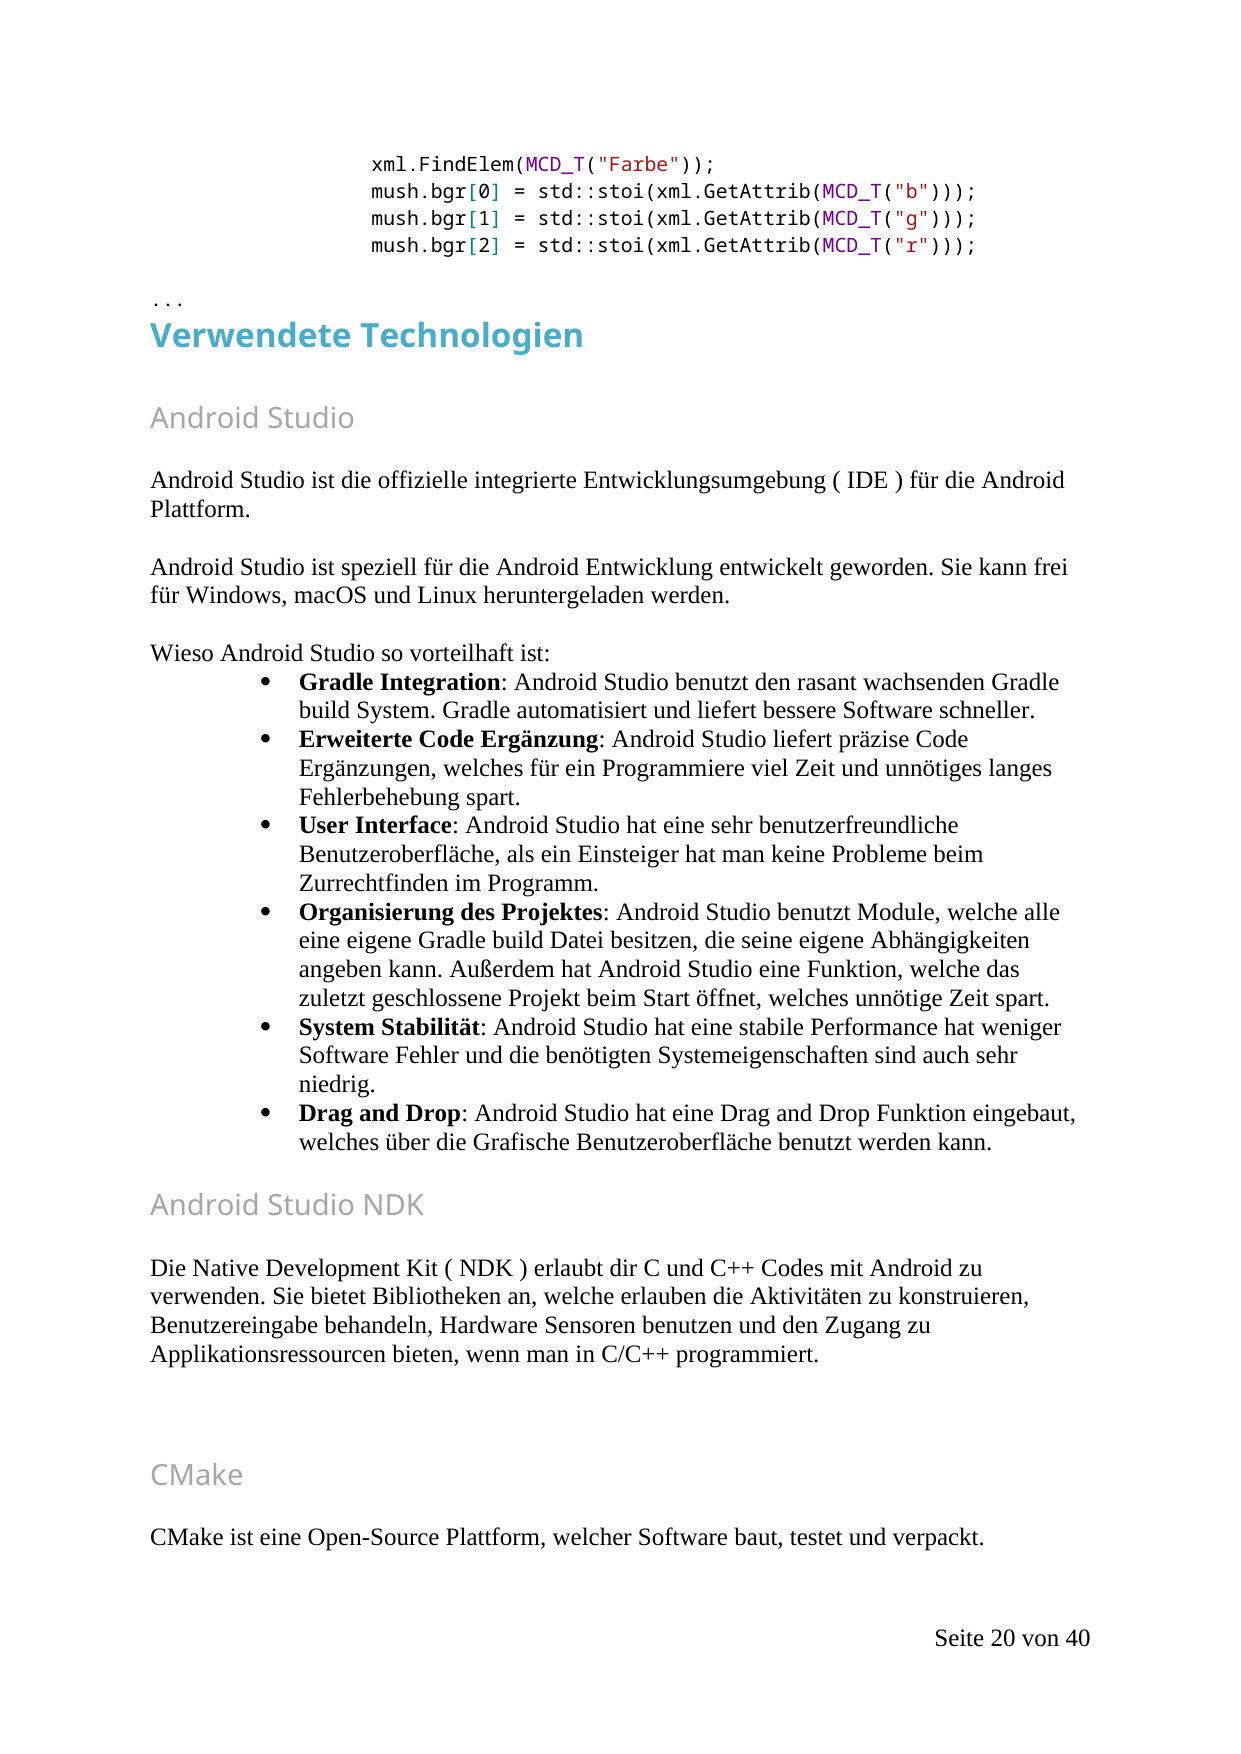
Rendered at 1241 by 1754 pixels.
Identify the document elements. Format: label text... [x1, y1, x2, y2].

text Die Native Development Kit ( NDK ) erlaubt dir C und C++ Codes mit Android zu verwenden. Sie bietet Bibliotheken an, welche erlauben die Aktivitäten zu konstruieren, Benutzereingabe behandeln, Hardware Sensoren benutzen und den Zugang zu Applikationsressourcen bieten, wenn man in C/C++ programmiert. [150, 1253, 1090, 1368]
list Gradle Integration: Android Studio benutzt den rasant wachsenden Gradle build System. Gradle automatisiert und liefert bessere Software schneller. [261, 667, 1090, 724]
text CMake [150, 1454, 1090, 1493]
text Verwendete Technologien [150, 312, 1090, 357]
text Android Studio ist die offizielle integrierte Entwicklungsumgebung ( IDE ) für die Android Plattform. [150, 465, 1090, 523]
list Drag and Drop: Android Studio hat eine Drag and Drop Funktion eingebaut, welches über die Grafische Benutzeroberfläche benutzt werden kann. [261, 1098, 1090, 1155]
text mush.bgr[0] = std::stoi(xml.GetAttrib(MCD_T("b"))); [150, 177, 1090, 204]
text ... [150, 285, 1090, 312]
text CMake ist eine Open-Source Plattform, welcher Software baut, testet und verpackt. [150, 1522, 1090, 1551]
text xml.FindElem(MCD_T("Farbe")); [150, 150, 1090, 177]
text Android Studio NDK [150, 1184, 1090, 1224]
list Erweiterte Code Ergänzung: Android Studio liefert präzise Code Ergänzungen, welches für ein Programmiere viel Zeit und unnötiges langes Fehlerbehebung spart. [261, 724, 1090, 810]
text Android Studio ist speziell für die Android Entwicklung entwickelt geworden. Sie kann frei für Windows, macOS und Linux heruntergeladen werden. [150, 552, 1090, 609]
list System Stabilität: Android Studio hat eine stabile Performance hat weniger Software Fehler und die benötigten Systemeigenschaften sind auch sehr niedrig. [261, 1012, 1090, 1098]
text mush.bgr[1] = std::stoi(xml.GetAttrib(MCD_T("g"))); [150, 204, 1090, 231]
list Organisierung des Projektes: Android Studio benutzt Module, welche alle eine eigene Gradle build Datei besitzen, die seine eigene Abhängigkeiten angeben kann. Außerdem hat Android Studio eine Funktion, welche das zuletzt geschlossene Projekt beim Start öffnet, welches unnötige Zeit spart. [261, 897, 1090, 1012]
list User Interface: Android Studio hat eine sehr benutzerfreundliche Benutzeroberfläche, als ein Einsteiger hat man keine Probleme beim Zurrechtfinden im Programm. [261, 810, 1090, 897]
text Android Studio [150, 397, 1090, 437]
text Wieso Android Studio so vorteilhaft ist: [150, 638, 1090, 667]
text mush.bgr[2] = std::stoi(xml.GetAttrib(MCD_T("r"))); [150, 231, 1090, 258]
